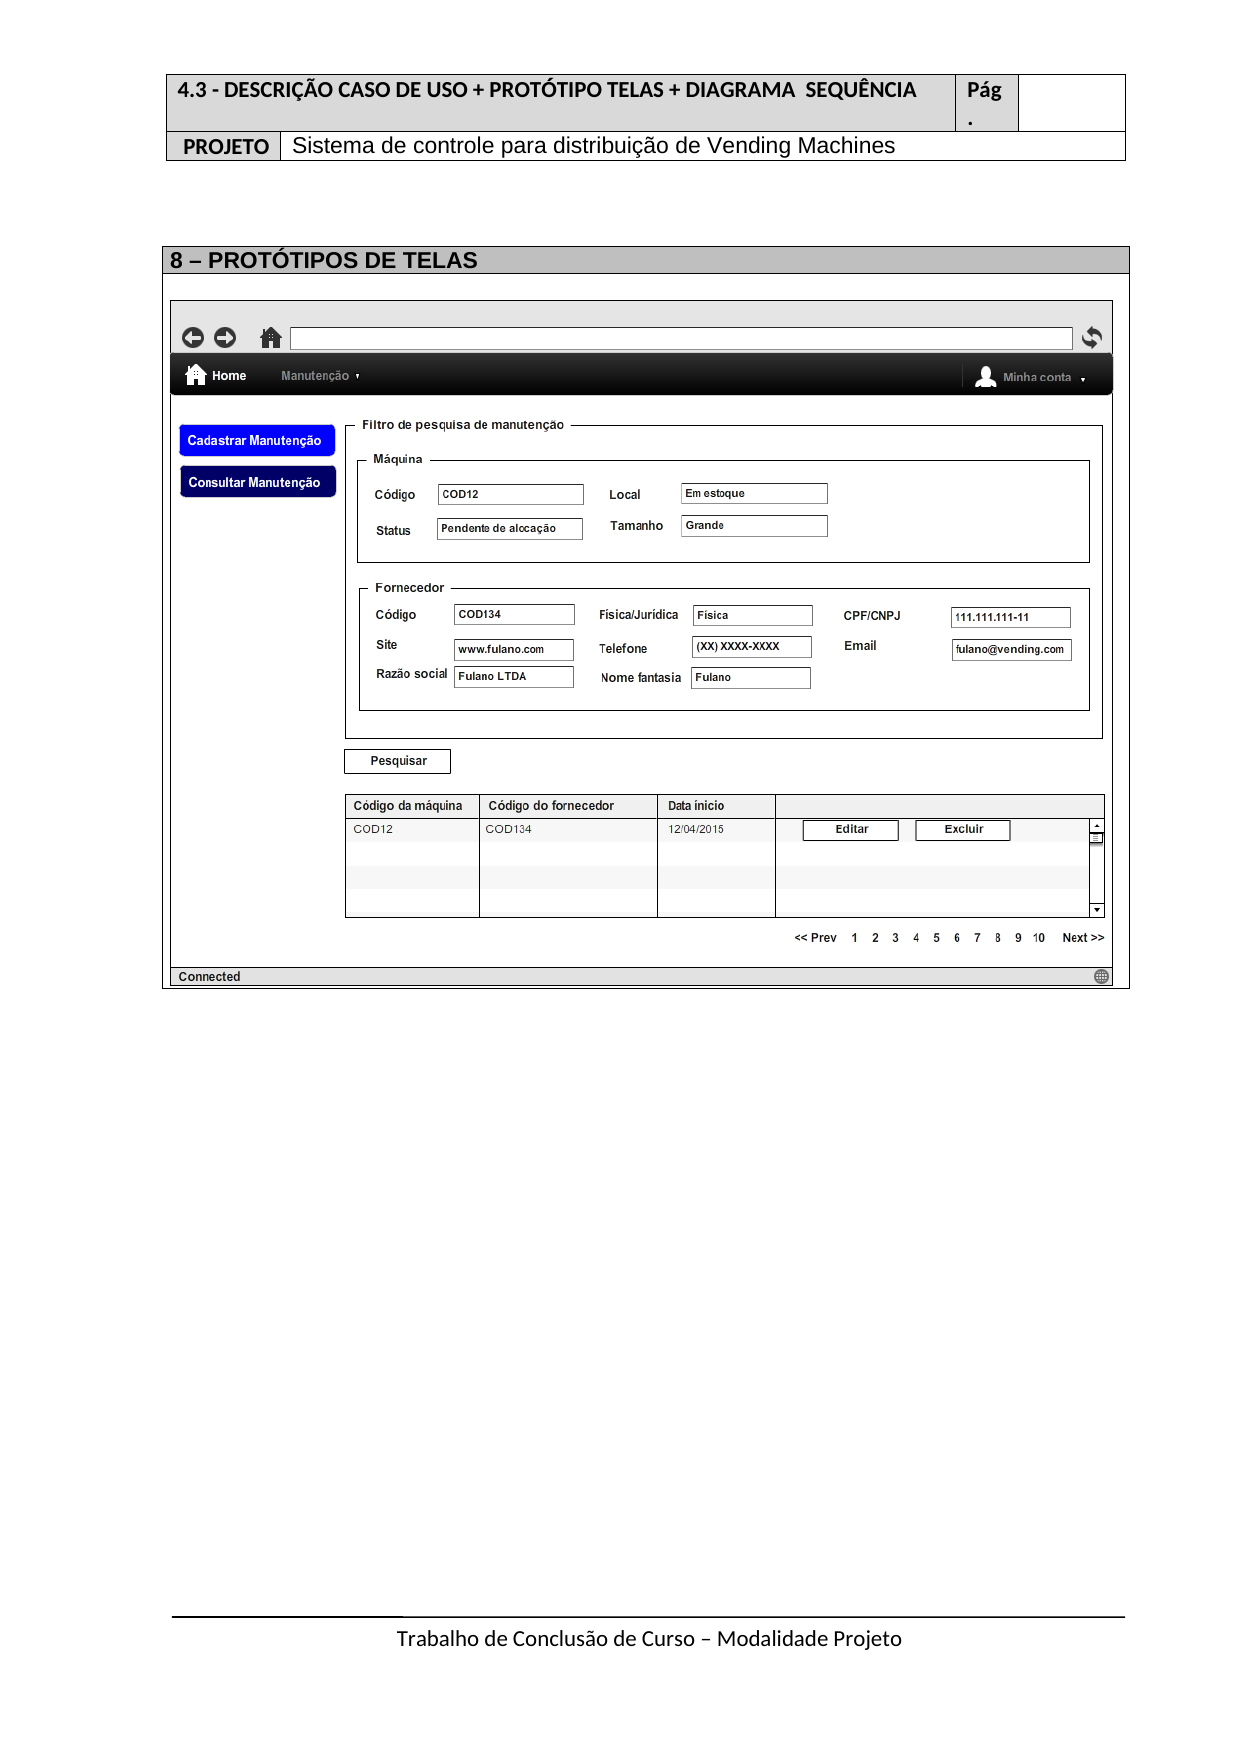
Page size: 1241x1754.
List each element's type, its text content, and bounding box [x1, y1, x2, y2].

table_cell [163, 274, 1129, 987]
table_header 8 – PROTÓTIPOS DE TELAS [163, 247, 1129, 273]
picture [169, 300, 1115, 988]
